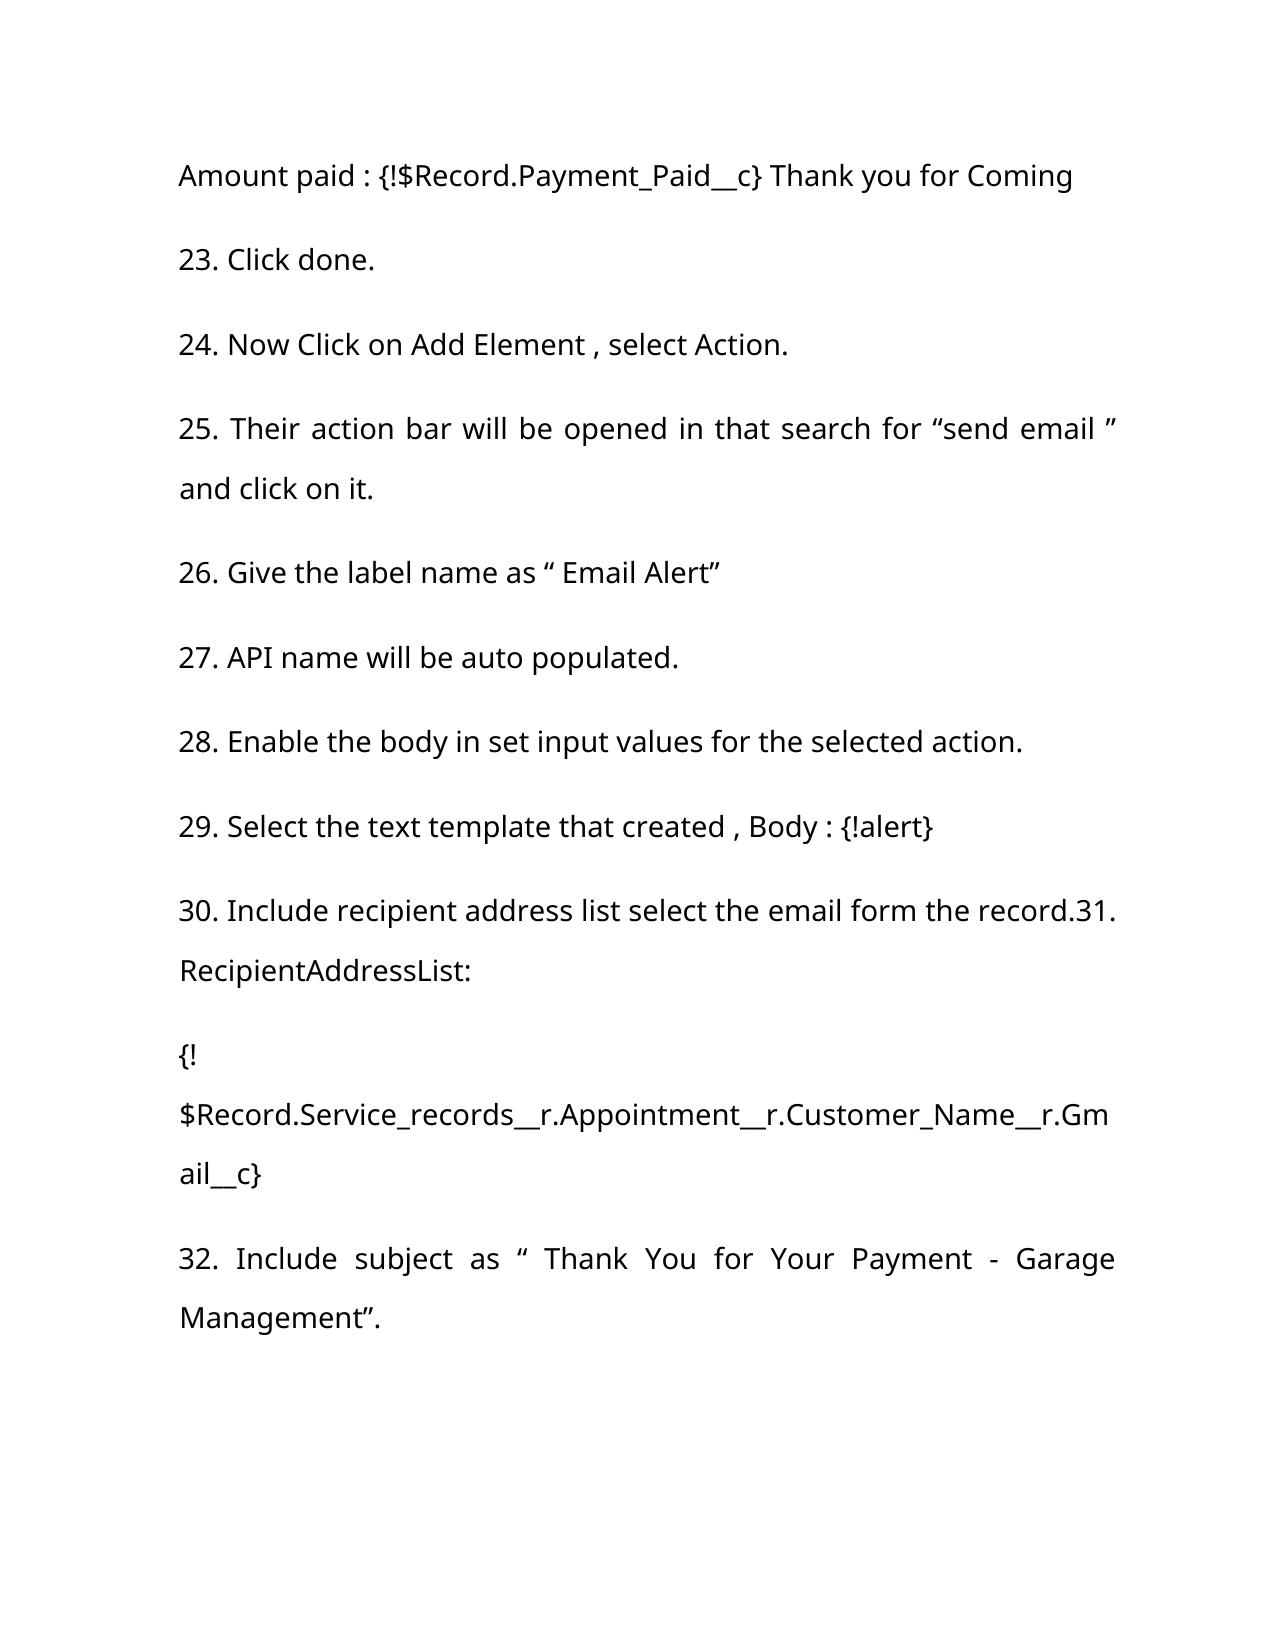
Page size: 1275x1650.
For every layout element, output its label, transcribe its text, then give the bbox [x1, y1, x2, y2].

text 30. Include recipient address list select the email form the record.31. RecipientAddressList: [178, 891, 1118, 990]
text 29. Select the text template that created , Body : {!alert} [178, 806, 1118, 846]
text 25. Their action bar will be opened in that search for “send email ” and click on it. [178, 409, 1118, 508]
text {!$Record.Service_records__r.Appointment__r.Customer_Name__r.Gmail__c} [178, 1034, 1118, 1193]
text 26. Give the label name as “ Email Alert” [178, 553, 1118, 592]
text 32. Include subject as “ Thank You for Your Payment - Garage Management”. [178, 1238, 1118, 1337]
text 28. Enable the body in set input values for the selected action. [178, 722, 1118, 761]
text Amount paid : {!$Record.Payment_Paid__c} Thank you for Coming [178, 155, 1118, 195]
text 24. Now Click on Add Element , select Action. [178, 324, 1118, 364]
text 27. API name will be auto populated. [178, 637, 1118, 677]
text 23. Click done. [178, 240, 1118, 279]
